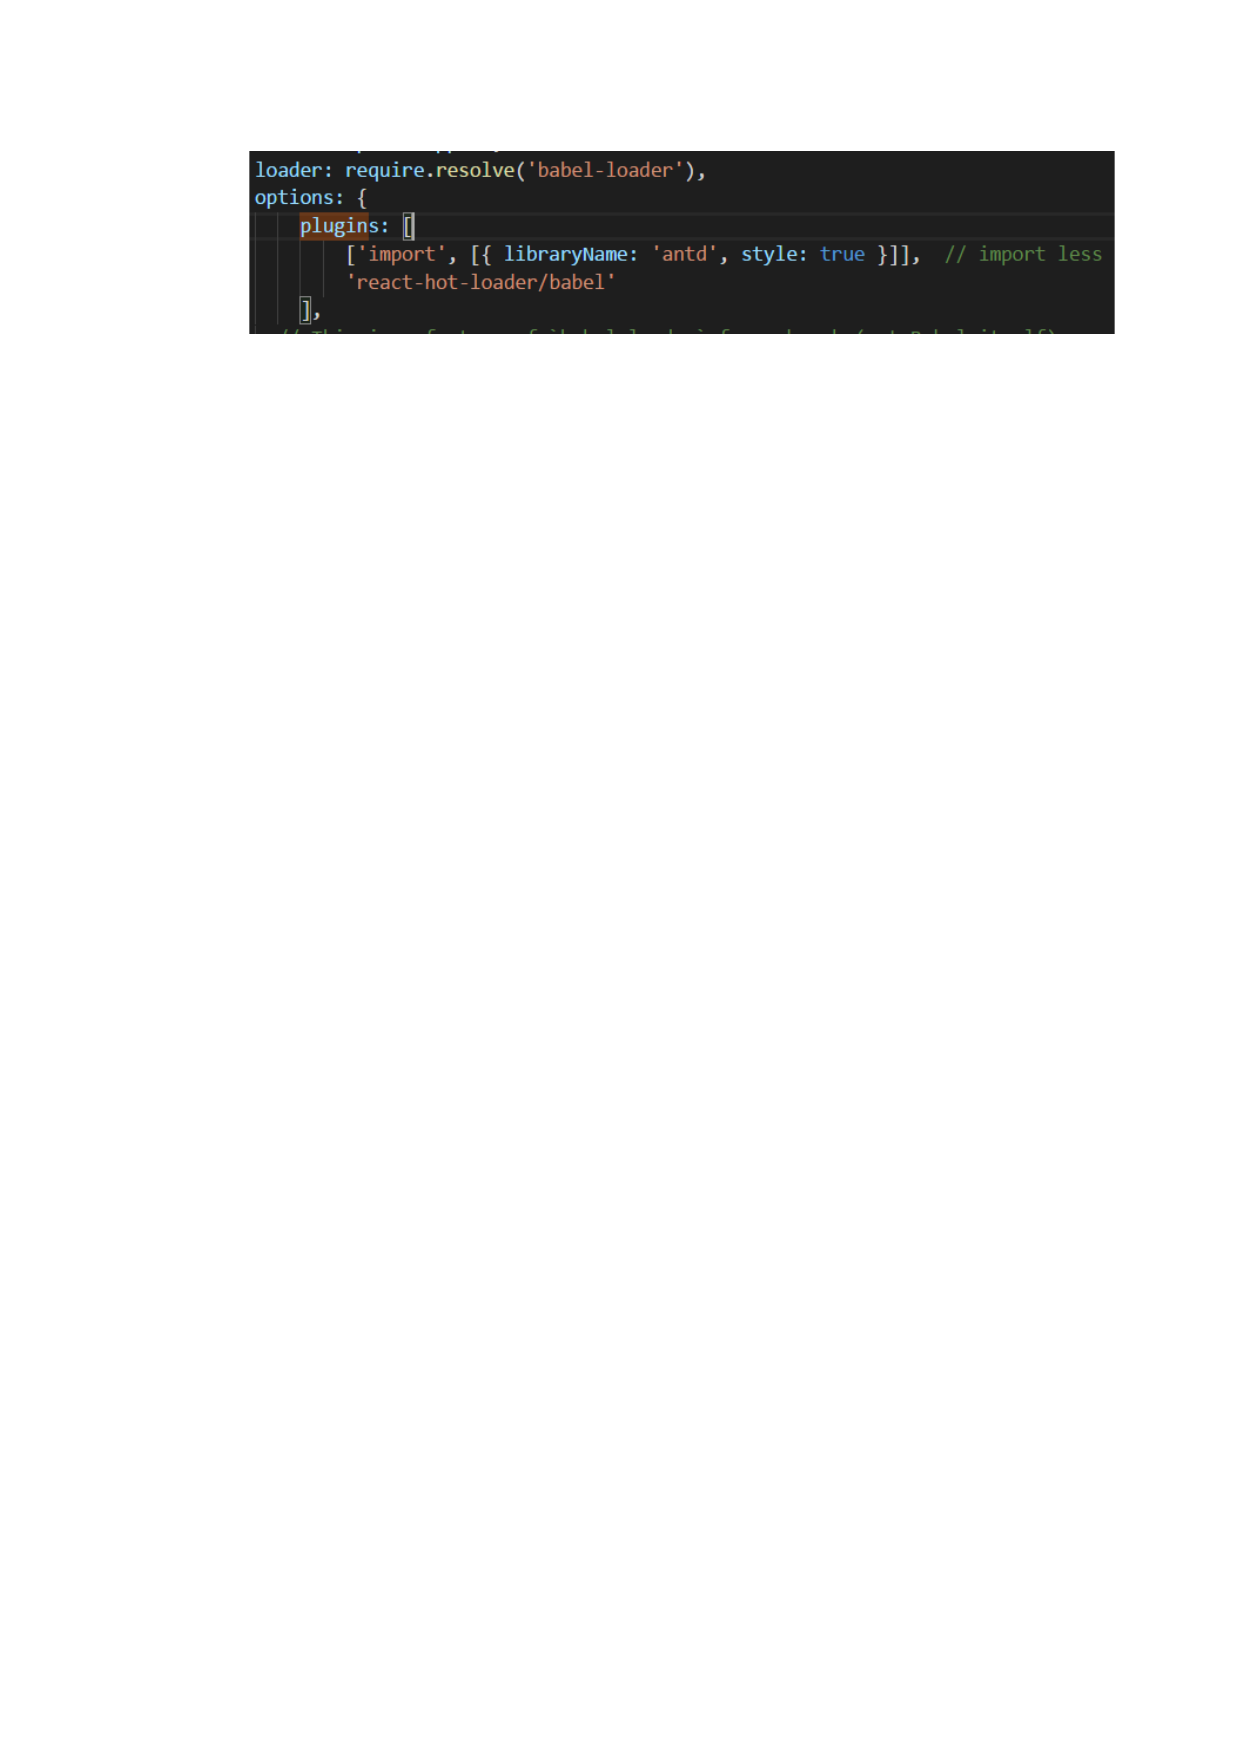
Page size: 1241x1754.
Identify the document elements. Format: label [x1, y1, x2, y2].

picture [249, 151, 1115, 334]
